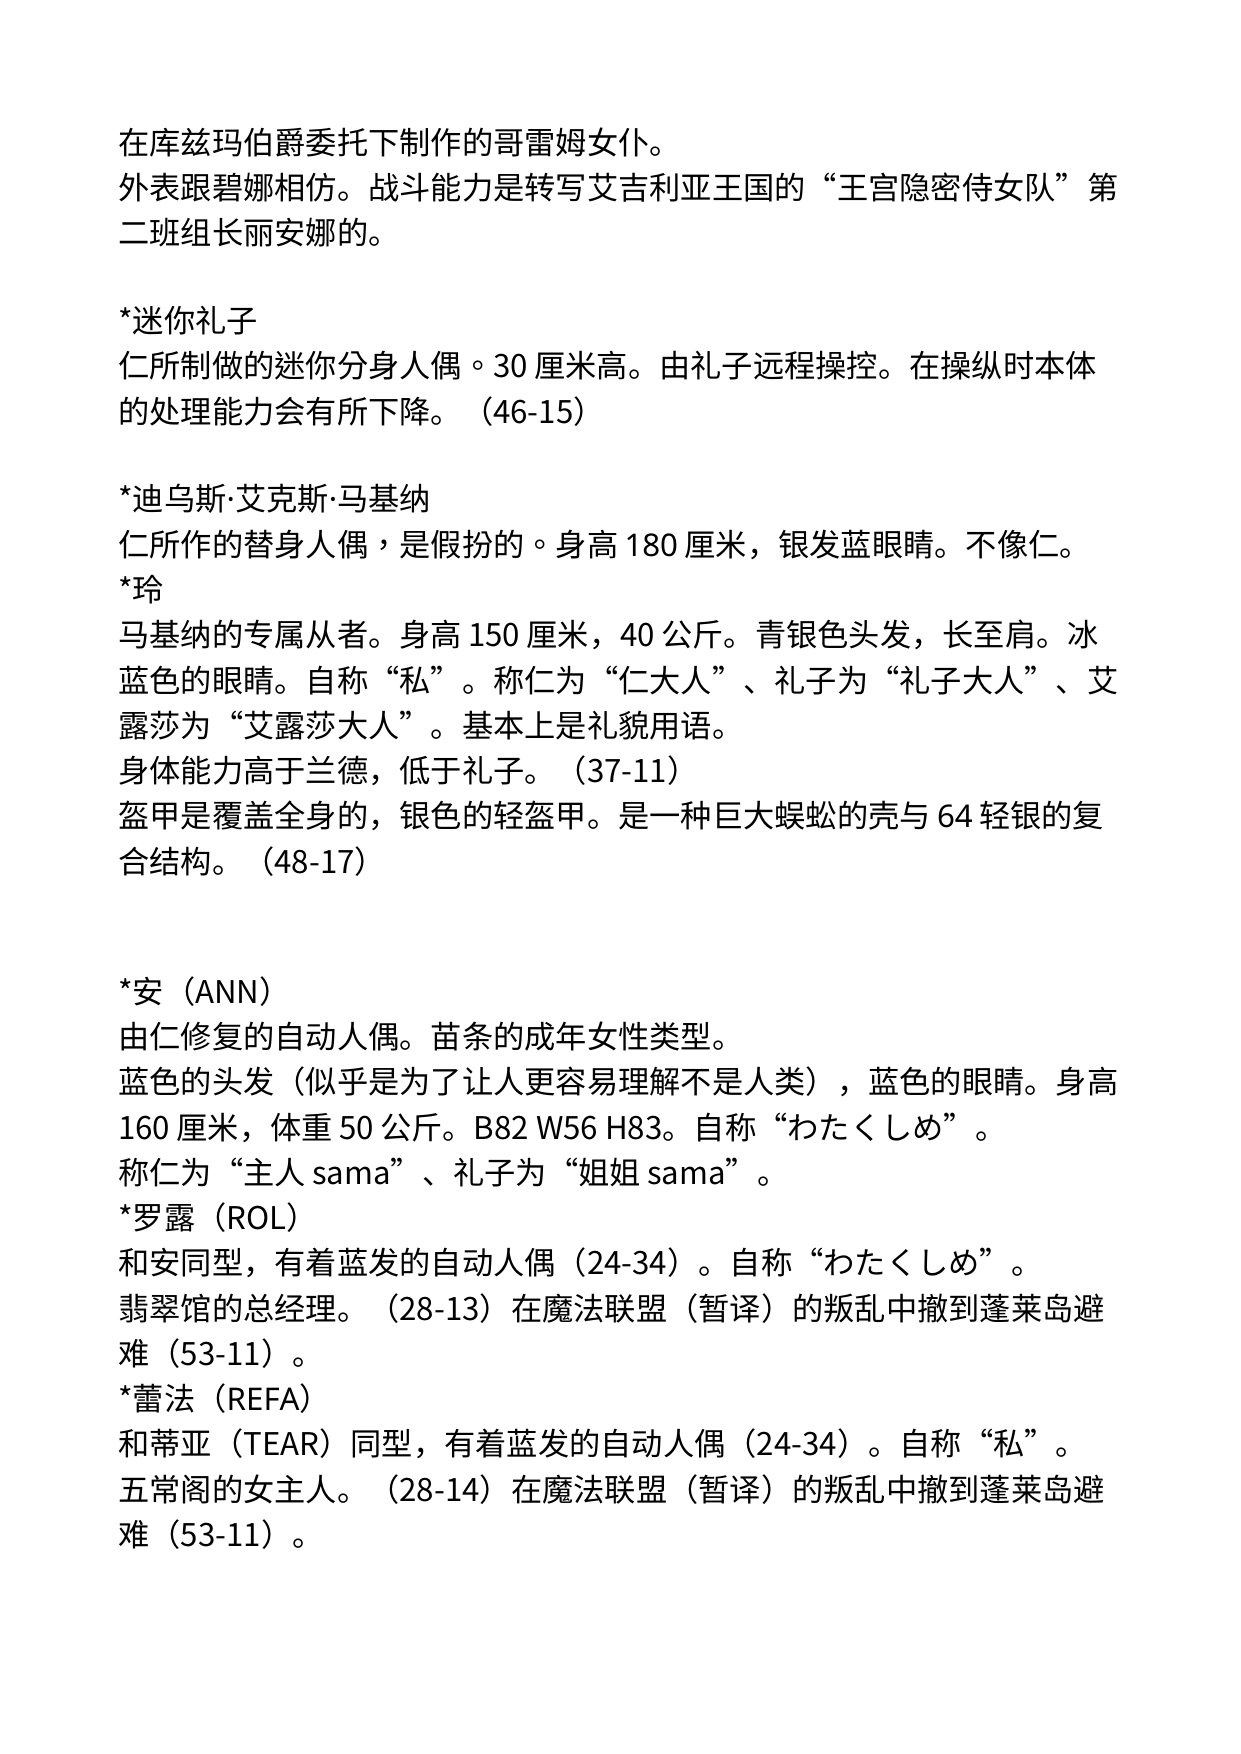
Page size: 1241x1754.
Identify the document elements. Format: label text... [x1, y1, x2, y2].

text 五常阁的女主人。（28-14）在魔法联盟（暂译）的叛乱中撤到蓬莱岛避难（53-11）。 [118, 1465, 1122, 1555]
text 外表跟碧娜相仿。战斗能力是转写艾吉利亚王国的“王宫隐密侍女队”第二班组长丽安娜的。 [118, 163, 1122, 254]
text 和安同型，有着蓝发的自动人偶（24-34）。自称“わたくしめ”。 [118, 1238, 1122, 1284]
text *罗露（ROL） [118, 1193, 1122, 1238]
text *安（ANN） [118, 967, 1122, 1012]
text 称仁为“主人sama”、礼子为“姐姐sama”。 [118, 1148, 1122, 1193]
text 仁所作的替身人偶，是假扮的。身高180厘米，银发蓝眼睛。不像仁。 [118, 520, 1122, 565]
text 身体能力高于兰德，低于礼子。（37-11） [118, 746, 1122, 791]
text *玲 [118, 565, 1122, 611]
text 翡翠馆的总经理。（28-13）在魔法联盟（暂译）的叛乱中撤到蓬莱岛避难（53-11）。 [118, 1284, 1122, 1374]
text 由仁修复的自动人偶。苗条的成年女性类型。 [118, 1012, 1122, 1058]
text *蕾法（REFA） [118, 1374, 1122, 1419]
text 蓝色的头发（似乎是为了让人更容易理解不是人类），蓝色的眼睛。身高160厘米，体重50公斤。B82 W56 H83。自称“わたくしめ”。 [118, 1058, 1122, 1148]
text 在库兹玛伯爵委托下制作的哥雷姆女仆。 [118, 118, 1122, 163]
text 盔甲是覆盖全身的，银色的轻盔甲。是一种巨大蜈蚣的壳与64轻银的复合结构。（48-17） [118, 791, 1122, 882]
text 和蒂亚（TEAR）同型，有着蓝发的自动人偶（24-34）。自称“私”。 [118, 1419, 1122, 1465]
text 仁所制做的迷你分身人偶。30厘米高。由礼子远程操控。在操纵时本体的处理能力会有所下降。（46-15） [118, 342, 1122, 432]
text *迷你礼子 [118, 296, 1122, 342]
text *迪乌斯·艾克斯·马基纳 [118, 474, 1122, 520]
text 马基纳的专属从者。身高150厘米，40公斤。青银色头发，长至肩。冰蓝色的眼睛。自称“私”。称仁为“仁大人”、礼子为“礼子大人”、艾露莎为“艾露莎大人”。基本上是礼貌用语。 [118, 611, 1122, 746]
